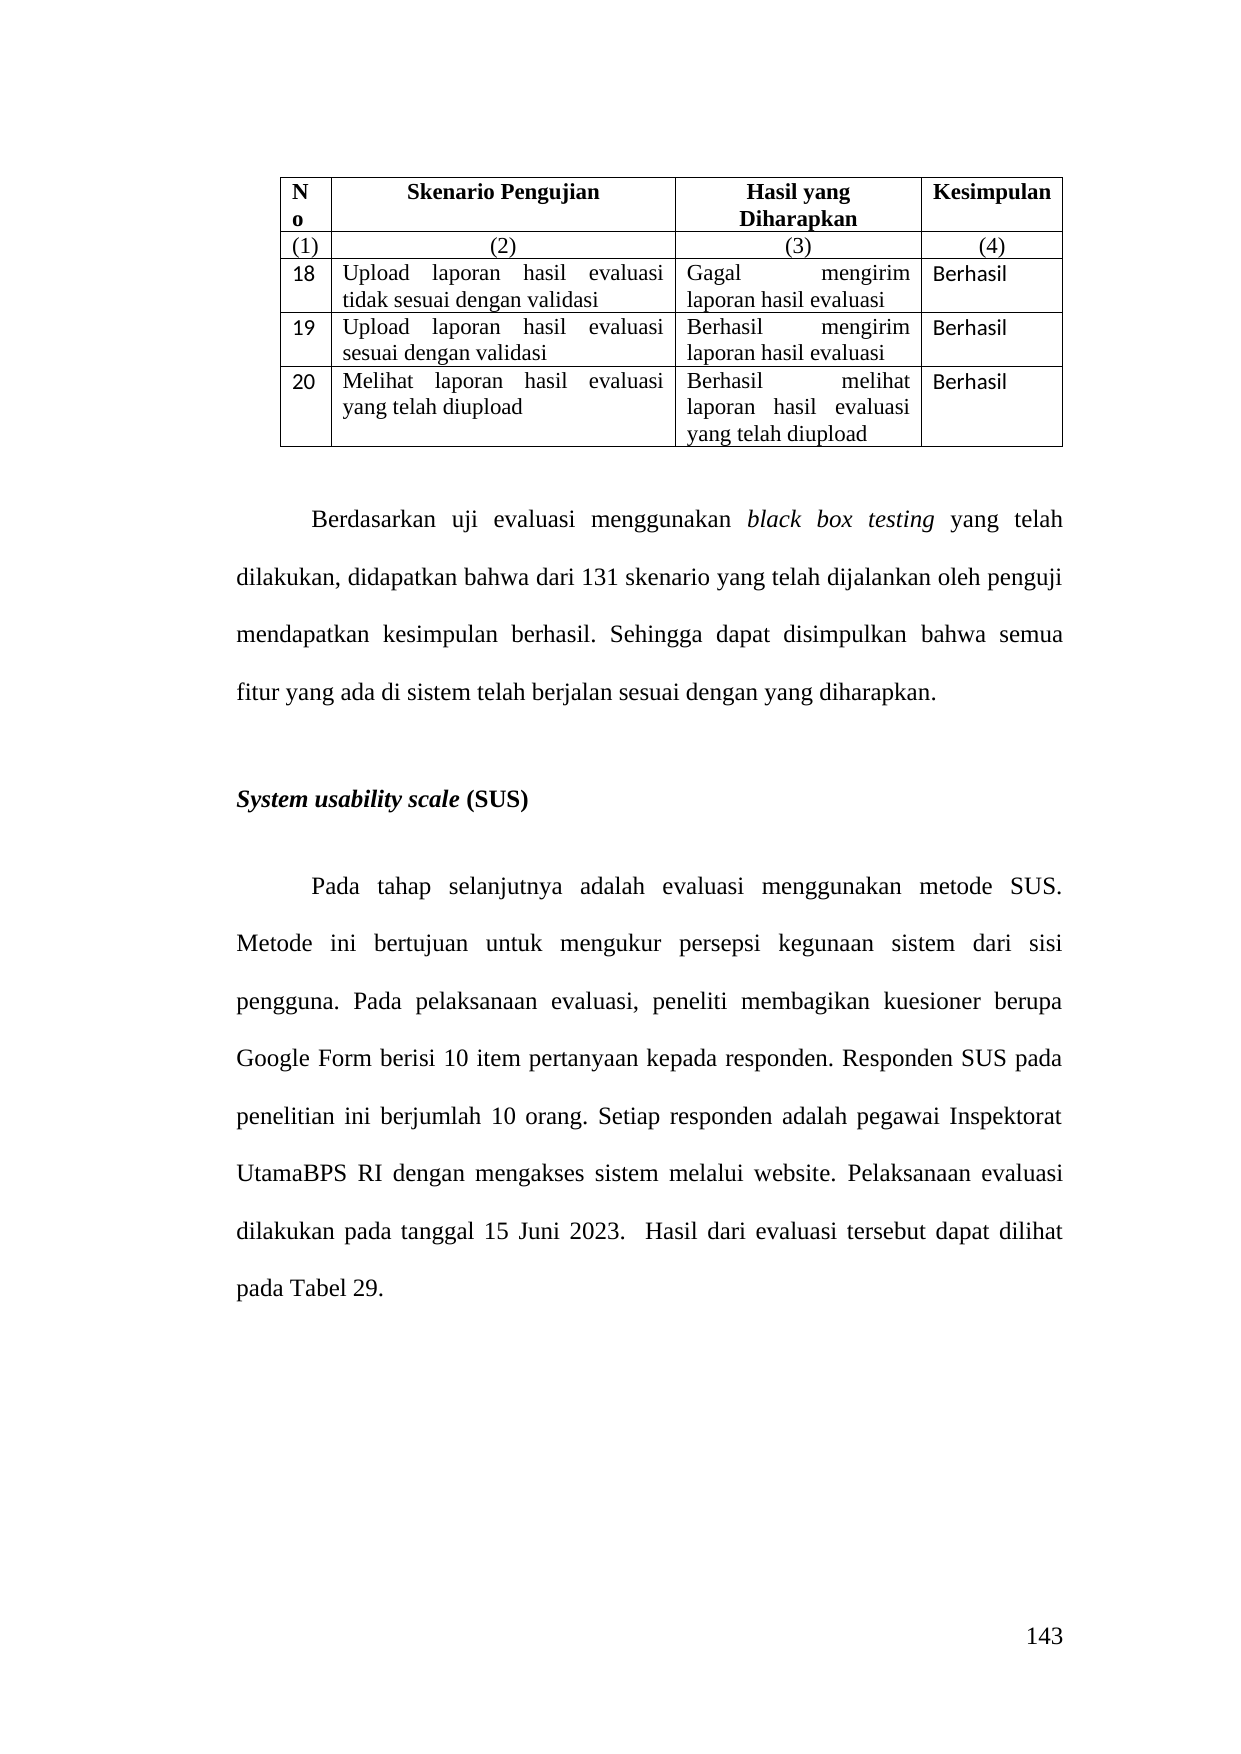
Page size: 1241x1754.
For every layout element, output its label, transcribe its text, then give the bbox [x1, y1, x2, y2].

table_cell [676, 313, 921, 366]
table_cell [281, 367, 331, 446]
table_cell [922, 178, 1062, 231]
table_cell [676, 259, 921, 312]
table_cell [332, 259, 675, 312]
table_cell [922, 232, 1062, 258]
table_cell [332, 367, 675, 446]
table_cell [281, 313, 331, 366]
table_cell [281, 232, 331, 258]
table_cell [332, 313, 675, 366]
text Berdasarkan uji evaluasi menggunakan black box testing yang telah dilakukan, didapatkan bahwa dari 131 skenario yang telah dijalankan oleh penguji mendapatkan kesimpulan berhasil. Sehingga dapat disimpulkan bahwa semua fitur yang ada di sistem telah berjalan sesuai dengan yang diharapkan. [236, 504, 1063, 706]
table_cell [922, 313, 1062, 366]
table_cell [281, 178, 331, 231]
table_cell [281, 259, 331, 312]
text System usability scale (SUS) [236, 784, 1063, 813]
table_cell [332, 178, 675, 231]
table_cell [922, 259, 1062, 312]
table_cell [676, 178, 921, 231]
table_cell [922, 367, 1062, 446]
text Pada tahap selanjutnya adalah evaluasi menggunakan metode SUS. Metode ini bertujuan untuk mengukur persepsi kegunaan sistem dari sisi pengguna. Pada pelaksanaan evaluasi, peneliti membagikan kuesioner berupa Google Form berisi 10 item pertanyaan kepada responden. Responden SUS pada penelitian ini berjumlah 10 orang. Setiap responden adalah pegawai Inspektorat UtamaBPS RI dengan mengakses sistem melalui website. Pelaksanaan evaluasi dilakukan pada tanggal 15 Juni 2023. Hasil dari evaluasi tersebut dapat dilihat pada Tabel 29. [236, 871, 1063, 1302]
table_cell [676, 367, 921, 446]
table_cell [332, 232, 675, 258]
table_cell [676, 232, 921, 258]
